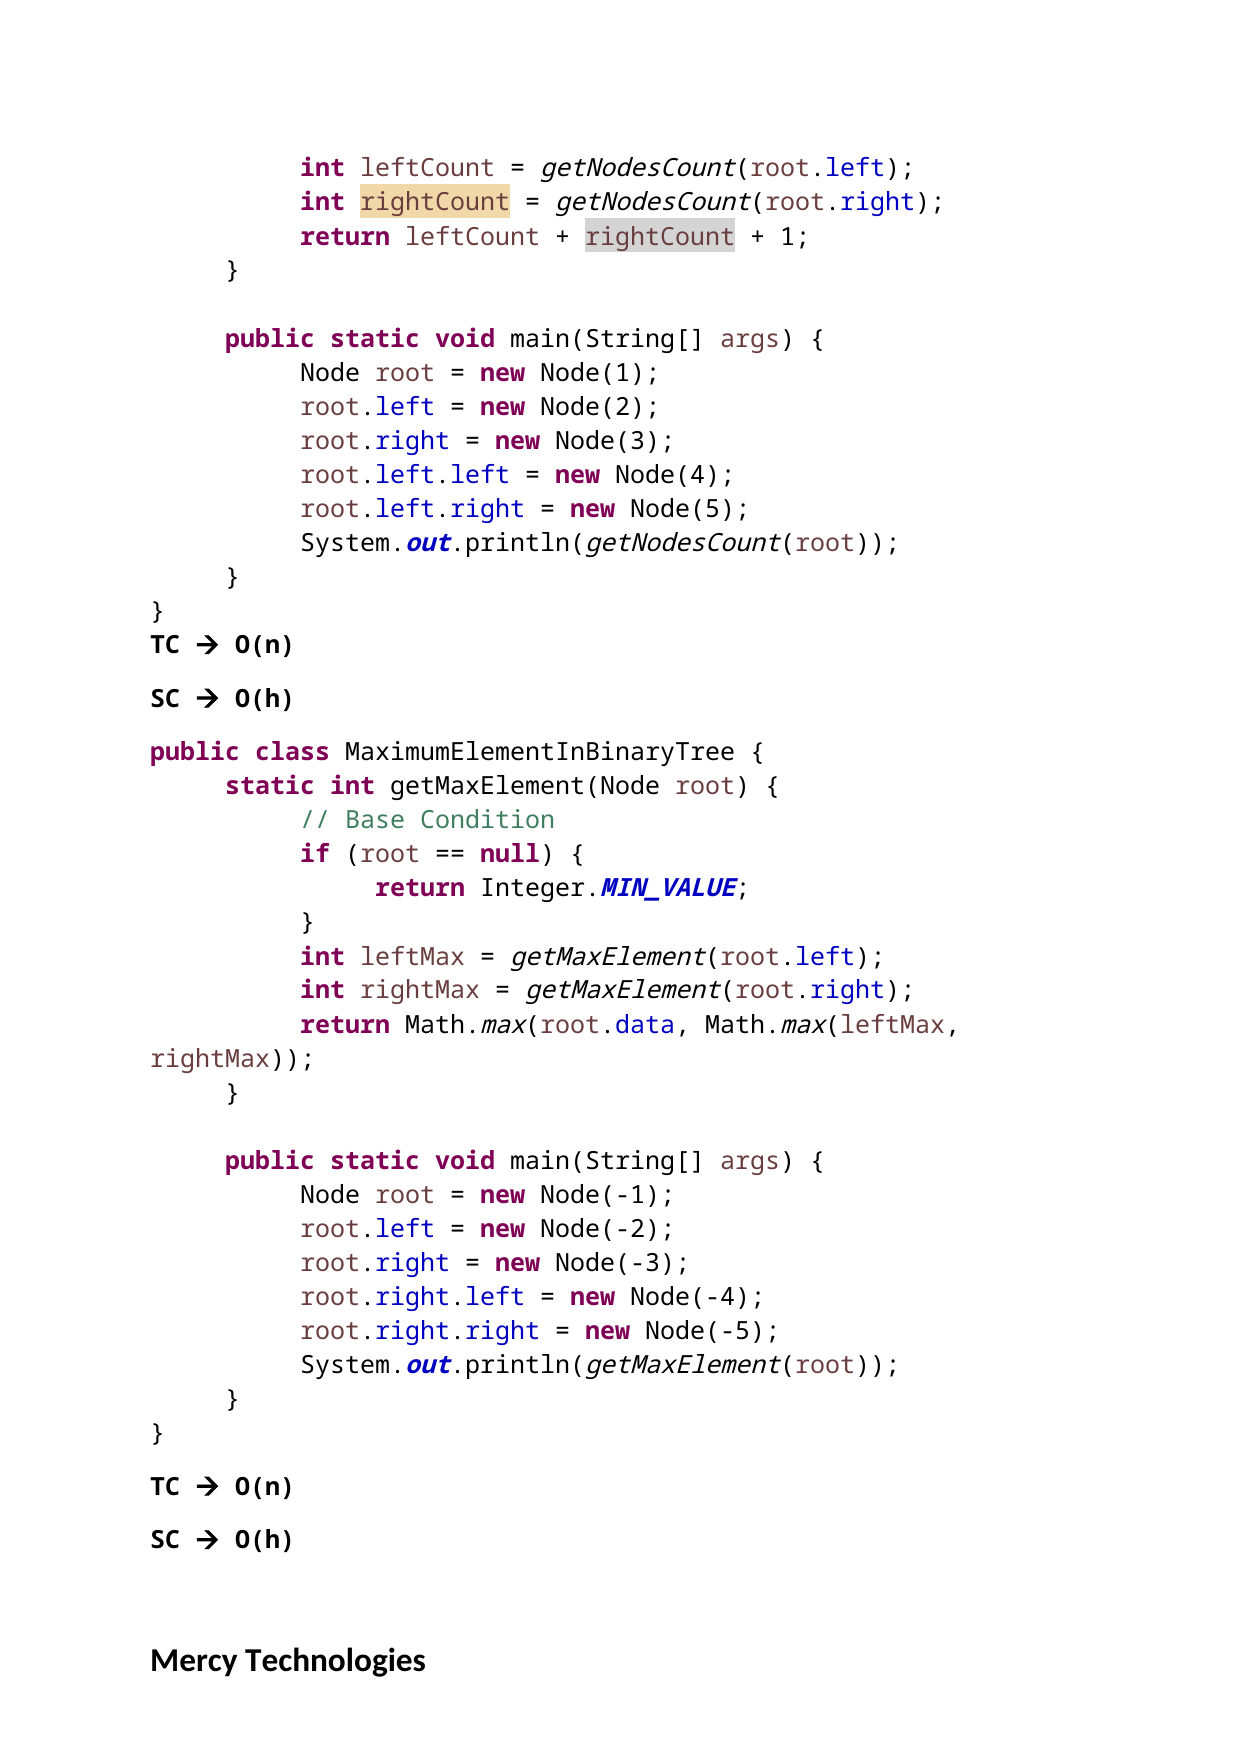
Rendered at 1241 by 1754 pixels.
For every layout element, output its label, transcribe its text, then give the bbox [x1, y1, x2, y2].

text Node root = new Node(1); [150, 354, 1090, 388]
text return leftCount + rightCount + 1; [735, 218, 1090, 252]
text } [150, 904, 1090, 938]
text root.right.left = new Node(-4); [150, 1279, 1090, 1313]
text root.left = new Node(-2); [150, 1211, 1090, 1245]
text root.right = new Node(3); [150, 422, 1090, 457]
text root.right = new Node(-3); [150, 1245, 1090, 1279]
text int leftCount = getNodesCount(root.left); [150, 150, 1090, 184]
text root.left.left = new Node(4); [150, 457, 1090, 491]
text } [150, 252, 1090, 286]
text } [150, 1415, 1090, 1449]
text } [150, 559, 1090, 593]
text System.out.println(getMaxElement(root)); [150, 1347, 1090, 1381]
text // Base Condition [150, 802, 1090, 836]
text TC O(n) [150, 627, 1090, 661]
text public class MaximumElementInBinaryTree { [150, 734, 1090, 768]
text int rightCount = getNodesCount(root.right); [150, 184, 360, 218]
text Node root = new Node(-1); [150, 1177, 1090, 1211]
text } [150, 1074, 1090, 1108]
text } [150, 593, 1090, 627]
text root.right.right = new Node(-5); [150, 1313, 1090, 1347]
text int rightMax = getMaxElement(root.right); [150, 972, 1090, 1006]
text int rightCount = getNodesCount(root.right); [510, 184, 1090, 218]
text return Math.max(root.data, Math.max(leftMax, rightMax)); [150, 1006, 1090, 1074]
text int leftMax = getMaxElement(root.left); [150, 938, 1090, 972]
text SC O(h) [150, 1522, 1090, 1556]
text System.out.println(getNodesCount(root)); [150, 525, 1090, 559]
text } [150, 1381, 1090, 1415]
text if (root == null) { [150, 836, 1090, 870]
text return leftCount + rightCount + 1; [150, 218, 585, 252]
text SC O(h) [150, 680, 1090, 714]
text TC O(n) [150, 1468, 1090, 1502]
text static int getMaxElement(Node root) { [150, 768, 1090, 802]
text public static void main(String[] args) { [150, 1142, 1090, 1177]
text return Integer.MIN_VALUE; [150, 870, 1090, 904]
text root.left = new Node(2); [150, 388, 1090, 422]
text public static void main(String[] args) { [150, 320, 1090, 354]
text root.left.right = new Node(5); [150, 491, 1090, 525]
